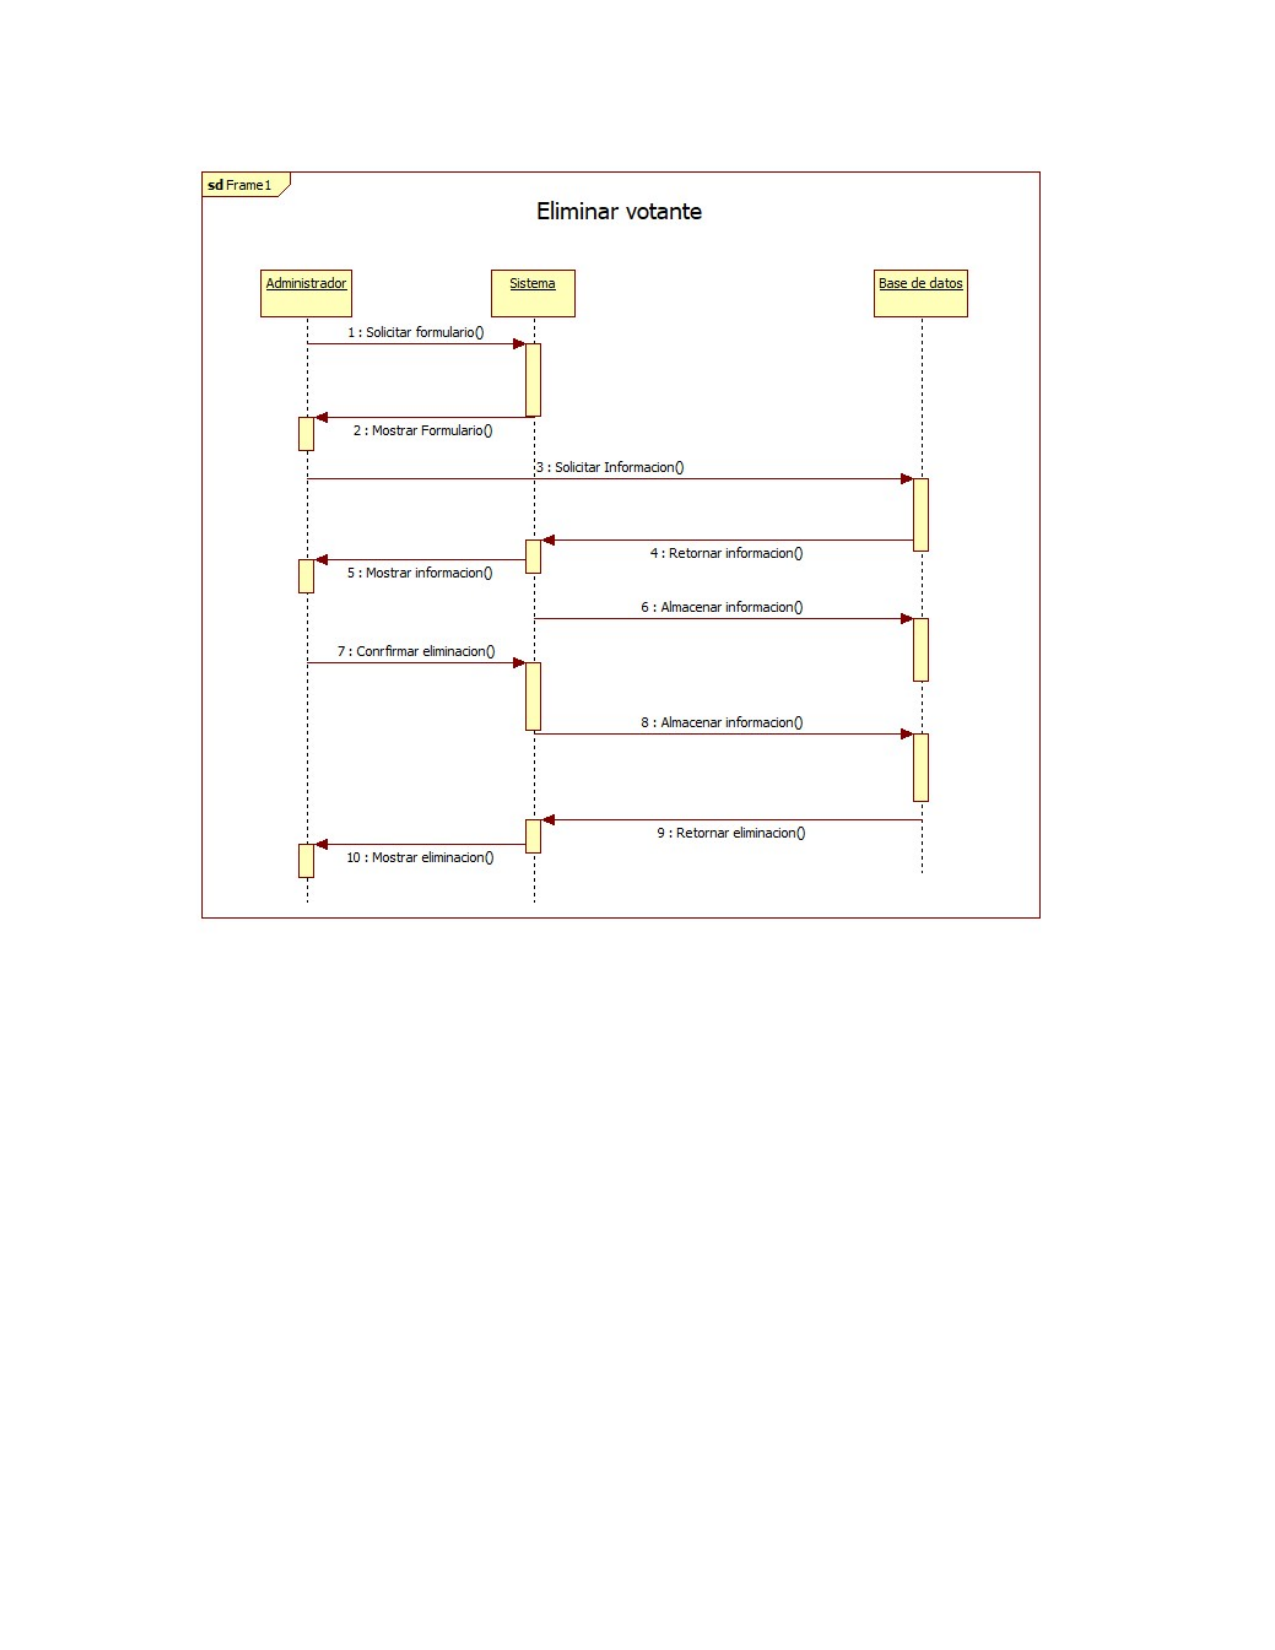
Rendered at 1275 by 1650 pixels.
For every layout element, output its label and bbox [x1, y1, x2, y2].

picture [177, 147, 1064, 942]
